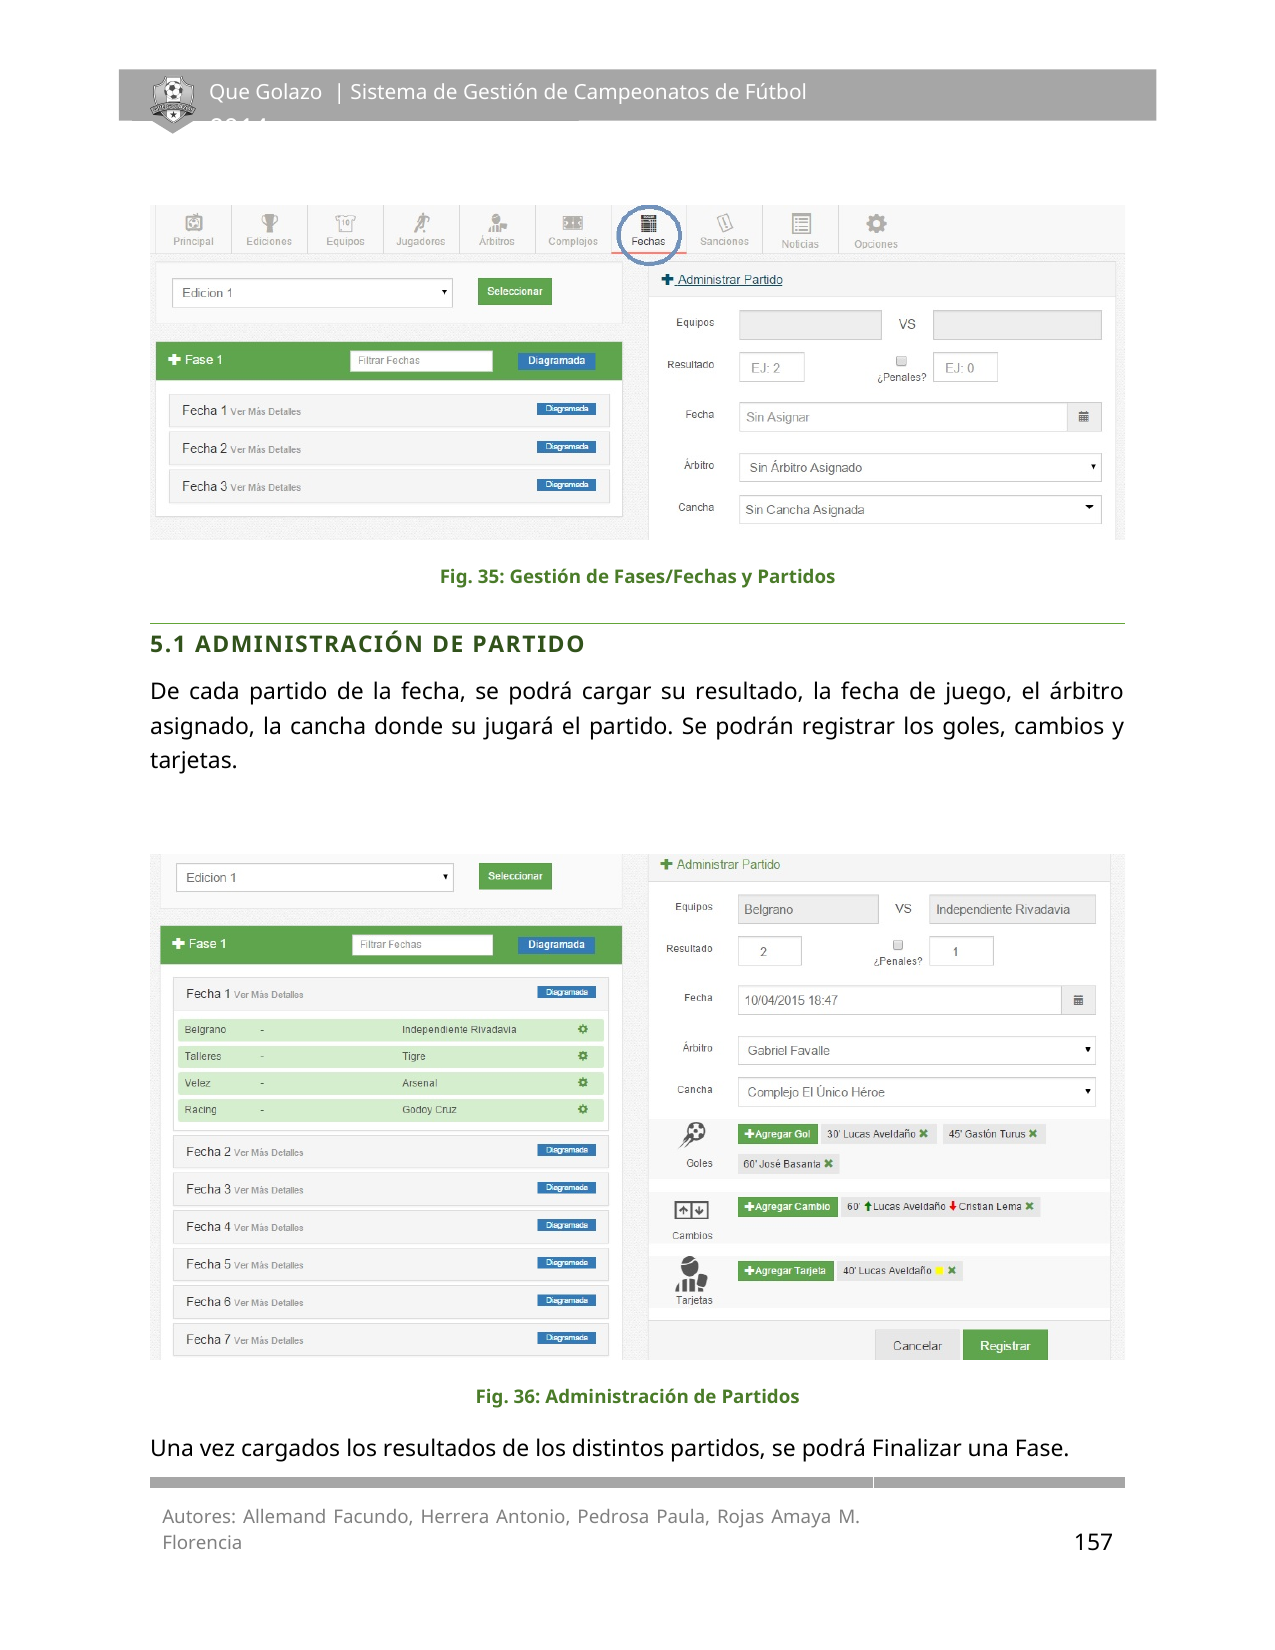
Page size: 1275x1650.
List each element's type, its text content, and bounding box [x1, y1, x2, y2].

text De cada partido de la fecha, se podrá cargar su resultado, la fecha de juego, el árbitro asignado, la cancha donde su jugará el partido. Se podrán registrar los goles, cambios y tarjetas. [150, 675, 1125, 775]
subtitle 5.1 Administración de Partido [150, 624, 1125, 660]
text Una vez cargados los resultados de los distintos partidos, se podrá Finalizar una Fase. [150, 1432, 1125, 1463]
picture [150, 854, 1125, 1360]
text Fig. 36: Administración de Partidos [150, 1383, 1125, 1409]
picture [150, 205, 1125, 540]
text Fig. 35: Gestión de Fases/Fechas y Partidos [150, 563, 1125, 589]
